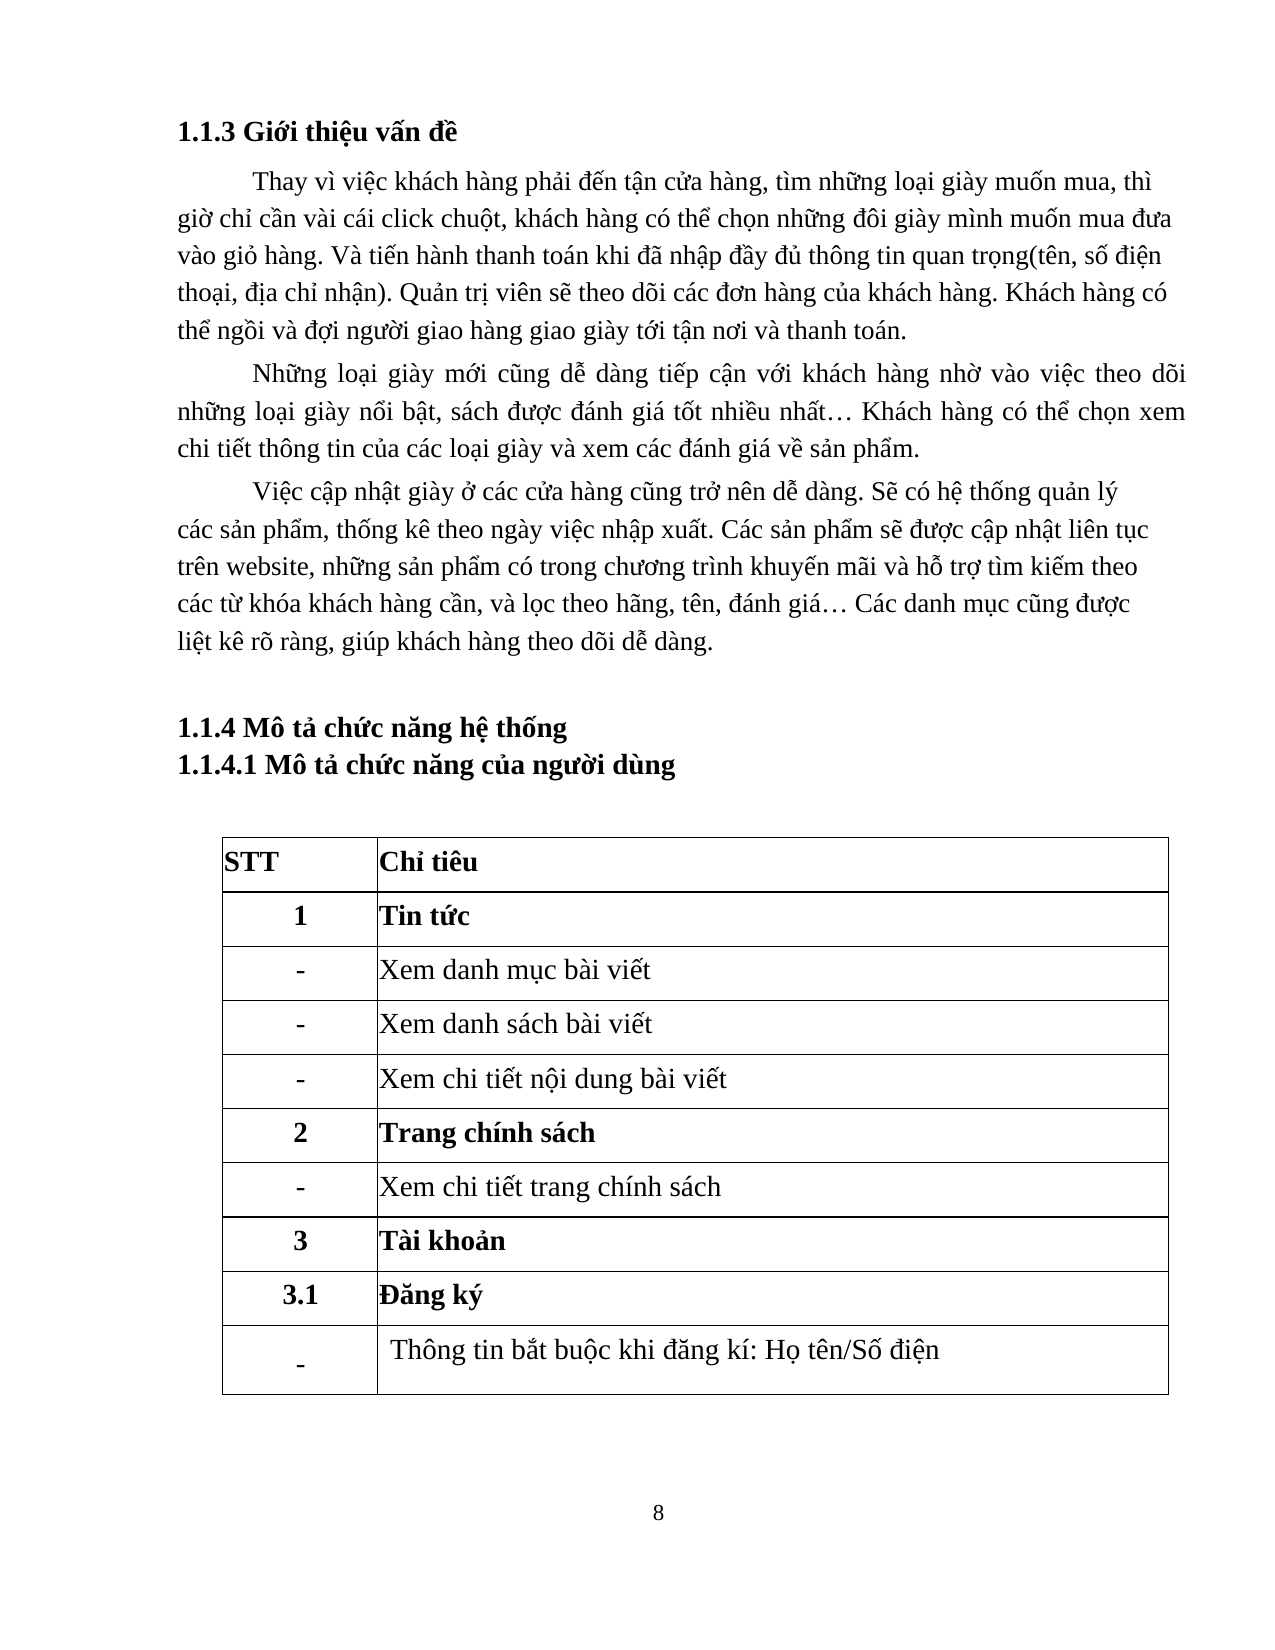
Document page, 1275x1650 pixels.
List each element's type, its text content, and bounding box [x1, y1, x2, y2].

table_cell Trang chính sách [378, 1109, 1168, 1162]
subtitle 1.1.4.1 Mô tả chức năng của người dùng [102, 747, 1227, 781]
table_cell 2 [223, 1109, 377, 1162]
table_header Chỉ tiêu [378, 838, 1168, 891]
table_cell Đăng ký [378, 1272, 1168, 1325]
table_cell - [223, 1001, 377, 1054]
table_cell 3.1 [223, 1272, 377, 1325]
table_cell Tài khoản [378, 1218, 1168, 1271]
table_header STT [223, 838, 377, 891]
subtitle 1.1.4 Mô tả chức năng hệ thống [102, 710, 1227, 743]
table_cell - [223, 1163, 377, 1216]
text Những loại giày mới cũng dễ dàng tiếp cận với khách hàng nhờ vào việc theo dõi những loại giày nổi bật, sách được đánh giá tốt nhiều nhất… Khách hàng có thể chọn xem chi tiết thông tin của các loại giày và xem các đánh giá về sản phẩm. [177, 357, 1187, 463]
subtitle 1.1.3 Giới thiệu vấn đề [102, 114, 1227, 148]
table_cell Thông tin bắt buộc khi đăng kí: Họ tên/Số điện [378, 1326, 1168, 1394]
table_cell - [223, 1326, 377, 1394]
table_cell Xem danh sách bài viết [378, 1001, 1168, 1054]
table_cell 1 [223, 893, 377, 946]
table_cell - [223, 947, 377, 999]
table_cell 3 [223, 1218, 377, 1271]
text Việc cập nhật giày ở các cửa hàng cũng trở nên dễ dàng. Sẽ có hệ thống quản lý các sản phẩm, thống kê theo ngày việc nhập xuất. Các sản phẩm sẽ được cập nhật liên tục trên website, những sản phẩm có trong chương trình khuyến mãi và hỗ trợ tìm kiếm theo các từ khóa khách hàng cần, và lọc theo hãng, tên, đánh giá… Các danh mục cũng được liệt kê rõ ràng, giúp khách hàng theo dõi dễ dàng. [177, 476, 1161, 656]
table_cell Tin tức [378, 893, 1168, 946]
table_cell Xem chi tiết nội dung bài viết [378, 1055, 1168, 1108]
text Thay vì việc khách hàng phải đến tận cửa hàng, tìm những loại giày muốn mua, thì giờ chỉ cần vài cái click chuột, khách hàng có thể chọn những đôi giày mình muốn mua đưa vào giỏ hàng. Và tiến hành thanh toán khi đã nhập đầy đủ thông tin quan trọng(tên, số điện thoại, địa chỉ nhận). Quản trị viên sẽ theo dõi các đơn hàng của khách hàng. Khách hàng có thể ngồi và đợi người giao hàng giao giày tới tận nơi và thanh toán. [177, 164, 1183, 345]
table_cell Xem danh mục bài viết [378, 947, 1168, 999]
table_cell Xem chi tiết trang chính sách [378, 1163, 1168, 1216]
table_cell - [223, 1055, 377, 1108]
